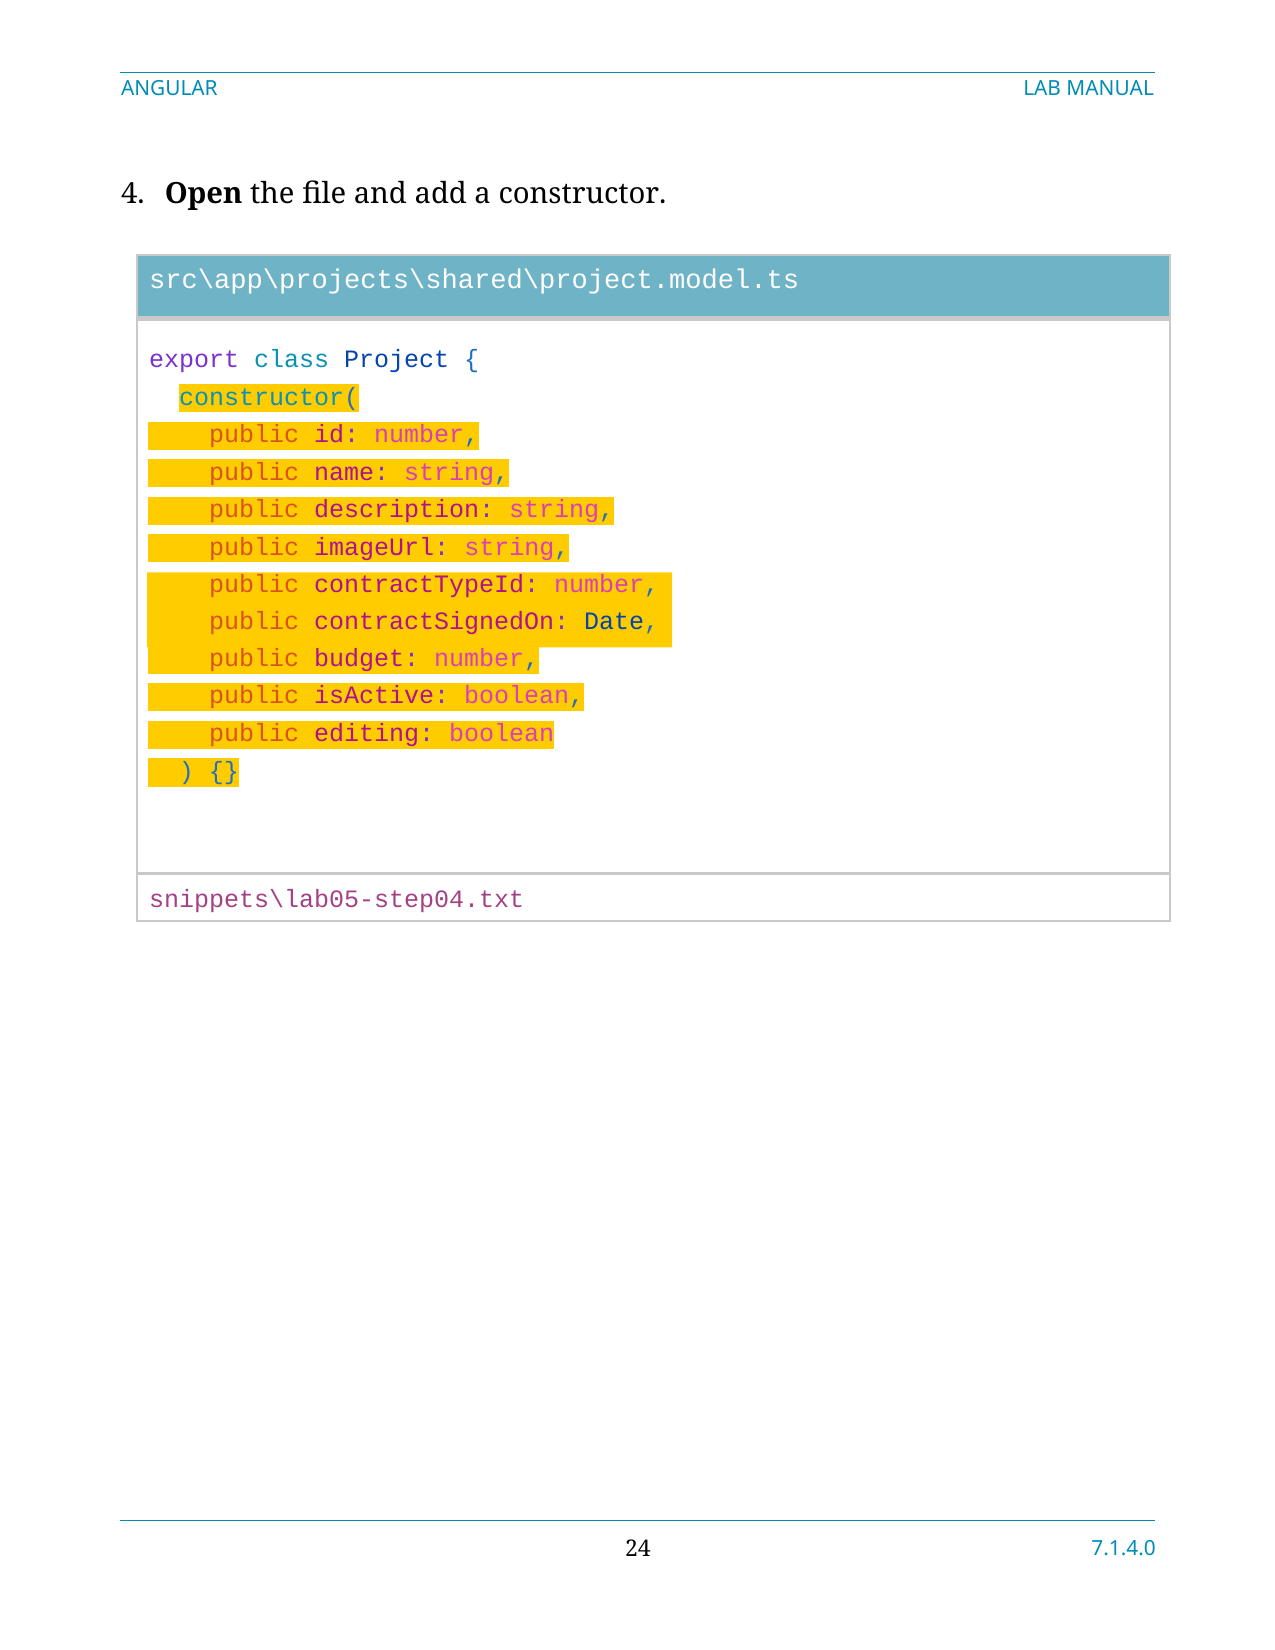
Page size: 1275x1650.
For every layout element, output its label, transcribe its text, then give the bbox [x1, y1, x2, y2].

list Open the file and add a constructor. [121, 172, 1198, 212]
table_cell export class Project { constructor( public id: number, public name: string, public description: string, public imageUrl: string, public contractTypeId: number, public contractSignedOn: Date, public budget: number, public isActive: boolean, public editing: boolean ) {} [138, 321, 1169, 872]
table_cell snippets\lab05-step04.txt [138, 875, 1169, 920]
table_header src\app\projects\shared\project.model.ts [138, 256, 1169, 316]
